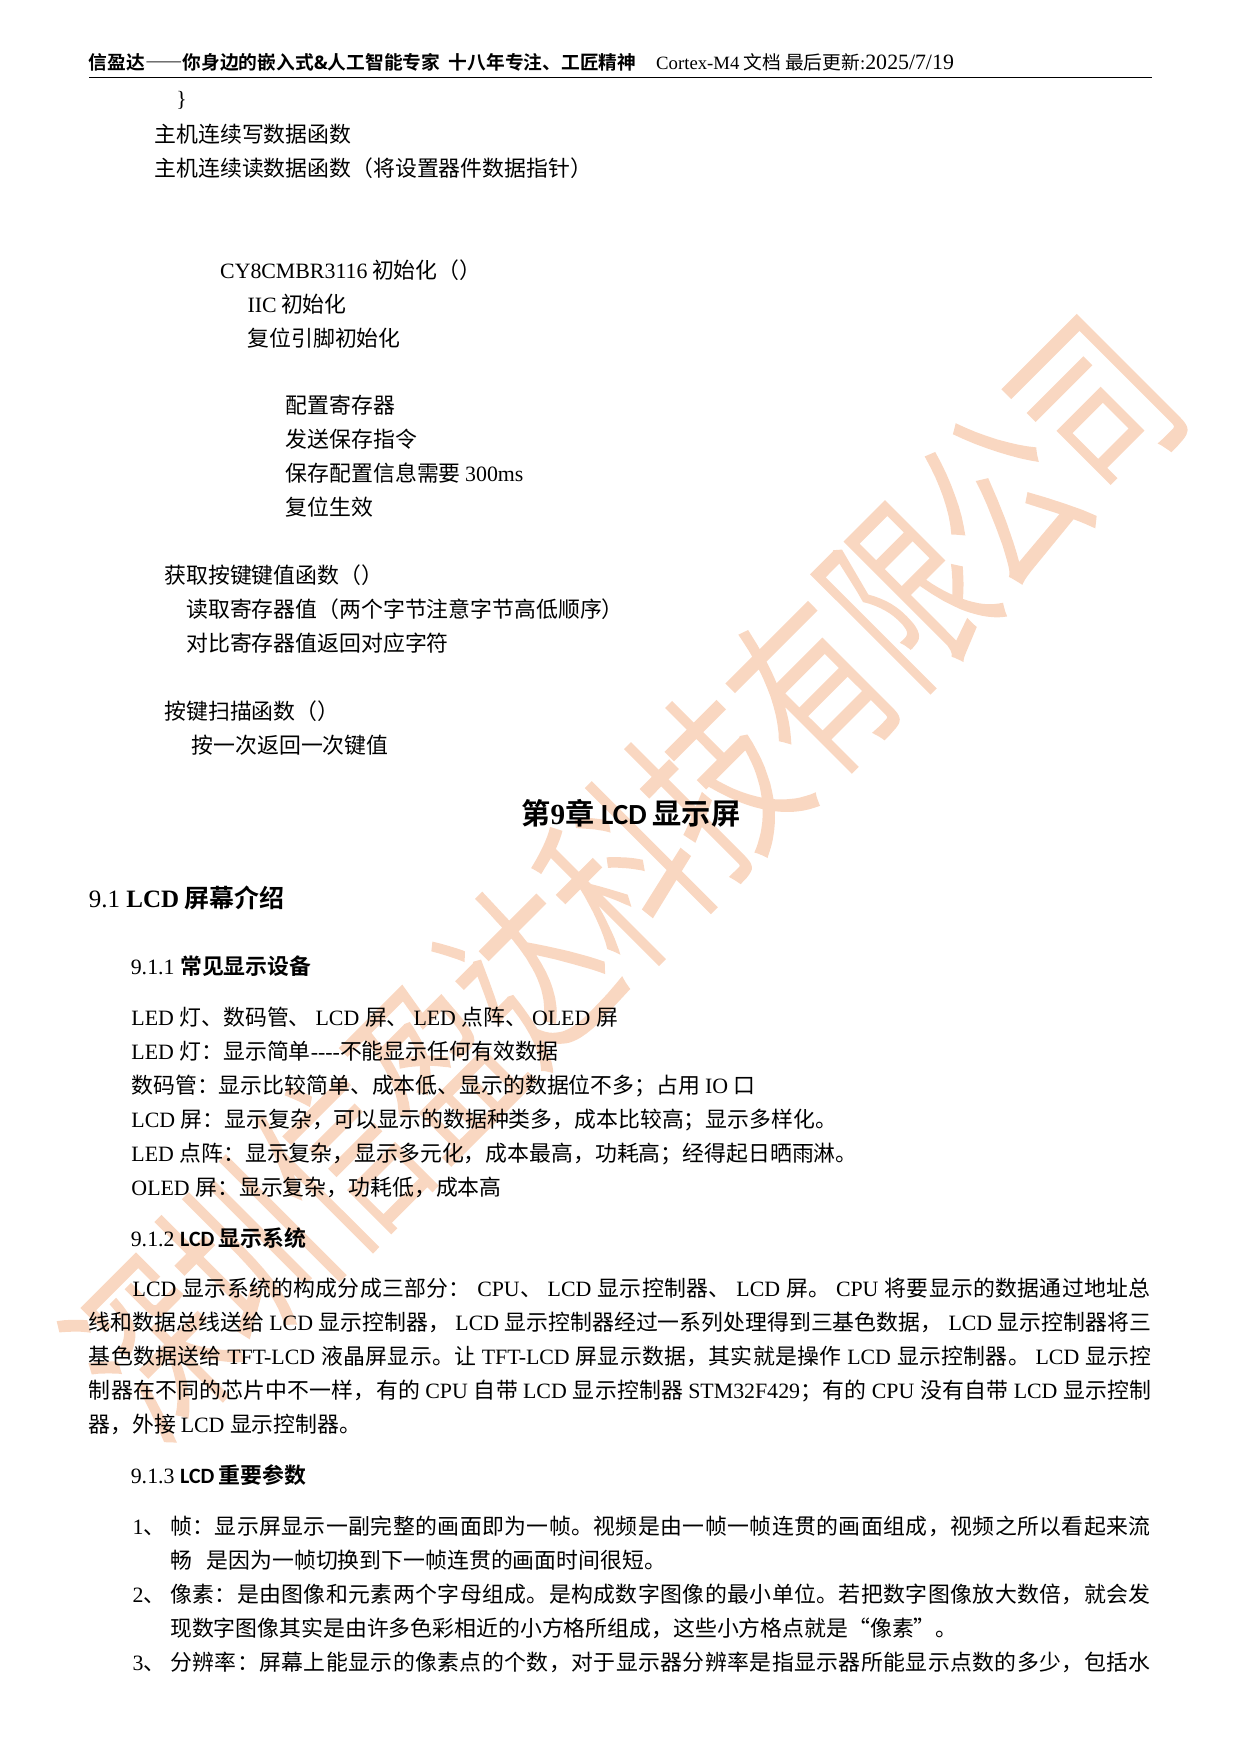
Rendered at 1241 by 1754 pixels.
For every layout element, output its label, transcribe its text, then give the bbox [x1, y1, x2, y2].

text 复位引脚初始化 [89, 319, 1152, 353]
subtitle 常见显示设备 [89, 948, 1152, 982]
text 主机连续写数据函数 [89, 116, 1152, 150]
text 读取寄存器值（两个字节注意字节高低顺序） [89, 591, 1152, 625]
subtitle LCD显示屏 [89, 778, 1152, 846]
text LED 灯、数码管、 LCD 屏、 LED 点阵、 OLED 屏 [89, 999, 1152, 1033]
list 像素：是由图像和元素两个字母组成。是构成数字图像的最小单位。若把数字图像放大数倍，就会发现数字图像其实是由许多色彩相近的小方格所组成，这些小方格点就是“像素”。 [132, 1576, 1152, 1644]
text 保存配置信息需要300ms [89, 455, 1152, 489]
text 数码管：显示比较简单、成本低、显示的数据位不多；占用 IO 口 [89, 1067, 1152, 1101]
text 配置寄存器 [89, 387, 1152, 421]
text 获取按键键值函数（） [89, 557, 1152, 591]
text 按键扫描函数（） [89, 693, 1152, 727]
text LCD 屏：显示复杂，可以显示的数据种类多，成本比较高；显示多样化。 LED 点阵：显示复杂，显示多元化，成本最高，功耗高；经得起日晒雨淋。 OLED 屏：显示复杂，功耗低，成本高 [131, 1101, 1152, 1202]
text 复位生效 [89, 489, 1152, 523]
text IIC初始化 [89, 286, 1152, 319]
list 帧：显示屏显示一副完整的画面即为一帧。视频是由一帧一帧连贯的画面组成，视频之所以看起来流畅 是因为一帧切换到下一帧连贯的画面时间很短。 [132, 1508, 1152, 1576]
text } [132, 82, 1152, 116]
text LCD 显示系统的构成分成三部分： CPU、 LCD 显示控制器、 LCD 屏。 CPU 将要显示的数据通过地址总线和数据总线送给 LCD 显示控制器， LCD 显示控制器经过一系列处理得到三基色数据， LCD 显示控制器将三基色数据送给 TFT-LCD 液晶屏显示。让 TFT-LCD 屏显示数据，其实就是操作 LCD 显示控制器。 LCD 显示控制器在不同的芯片中不一样，有的 CPU 自带 LCD 显示控制器 STM32F429；有的 CPU 没有自带 LCD 显示控制器，外接LCD 显示控制器。 [89, 1270, 1152, 1440]
text LED 灯：显示简单----不能显示任何有效数据 [89, 1033, 1152, 1067]
text 主机连续读数据函数（将设置器件数据指针） [89, 150, 1152, 184]
text CY8CMBR3116初始化（） [89, 252, 1152, 286]
text 发送保存指令 [89, 421, 1152, 455]
subtitle LCD显示系统 [89, 1219, 1152, 1253]
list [132, 1644, 1152, 1678]
text 按一次返回一次键值 [89, 727, 1152, 761]
subtitle LCD重要参数 [89, 1457, 1152, 1491]
text 对比寄存器值返回对应字符 [89, 625, 1152, 659]
subtitle LCD屏幕介绍 [89, 863, 1152, 931]
